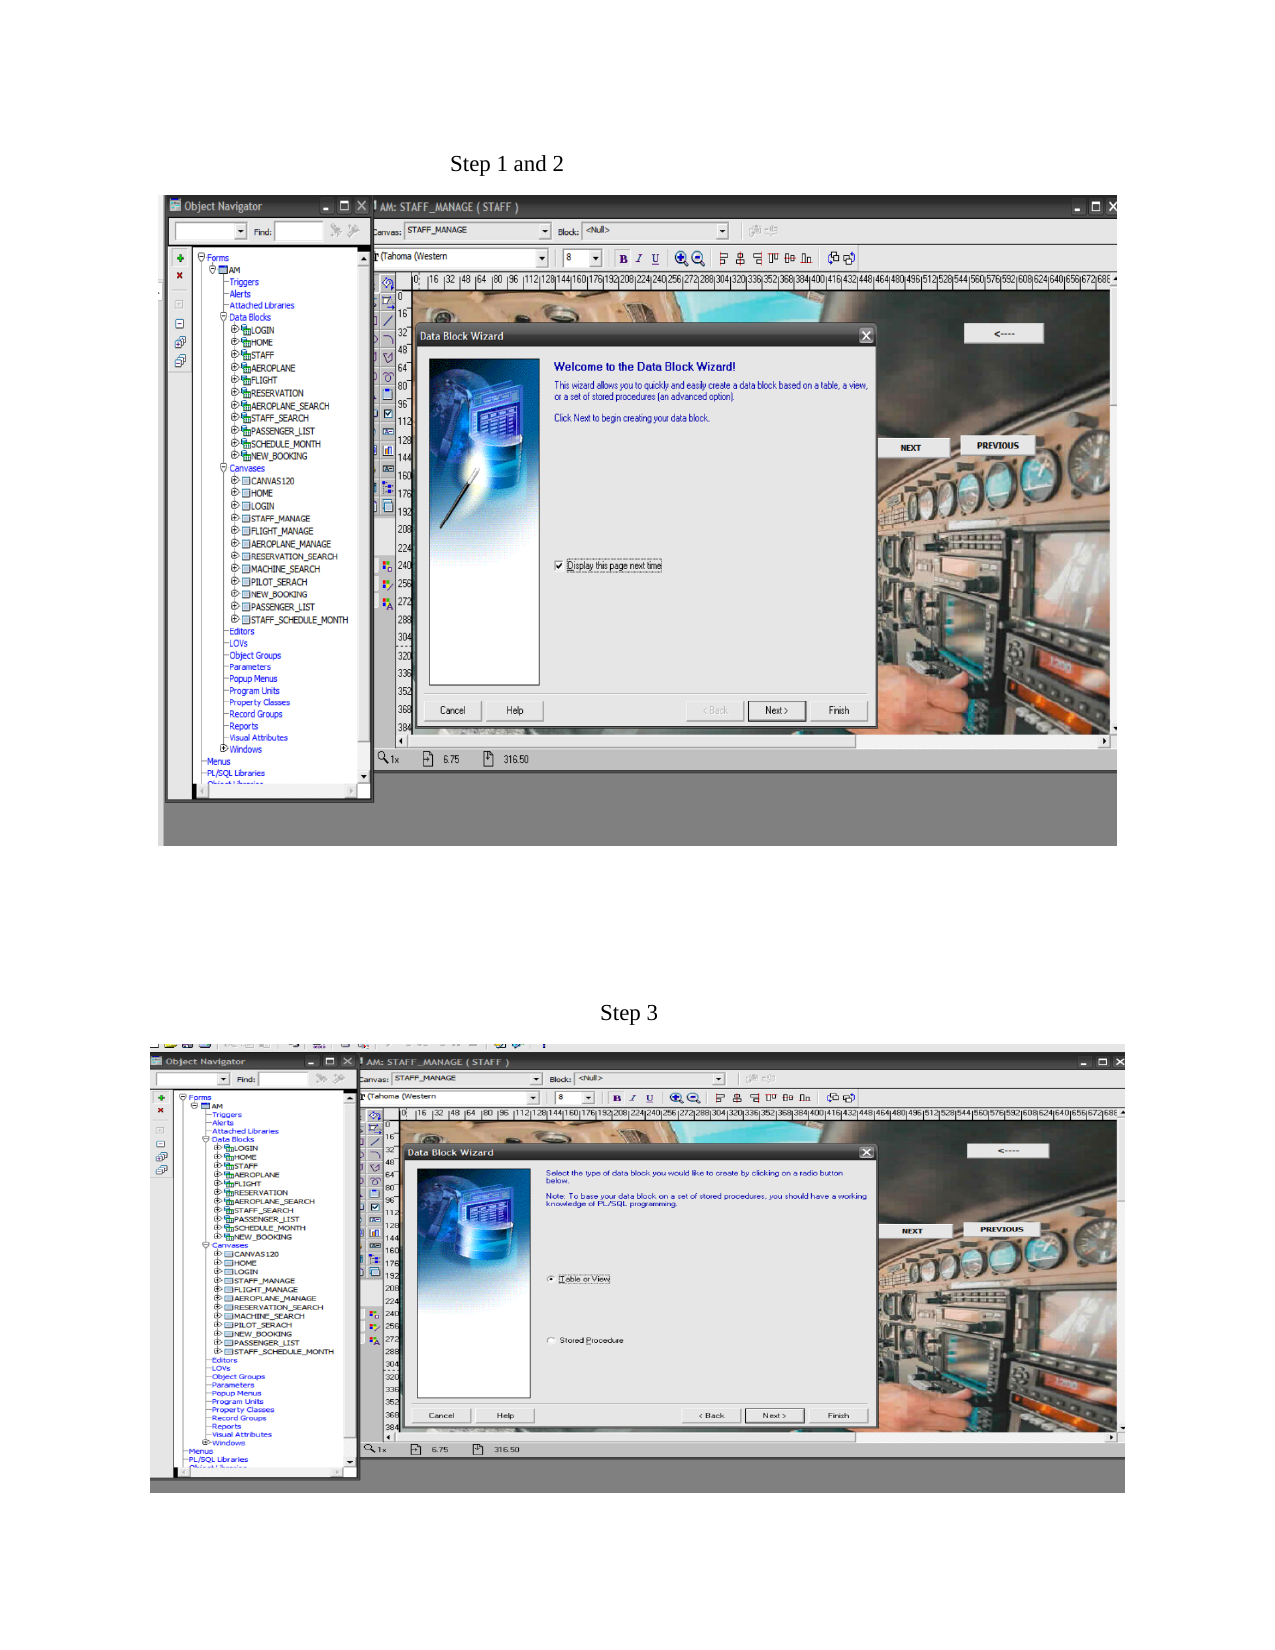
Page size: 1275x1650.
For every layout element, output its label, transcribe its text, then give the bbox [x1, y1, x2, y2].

text Step 3 [525, 999, 1125, 1026]
text Step 1 and 2 [375, 150, 1125, 176]
picture [150, 1044, 1125, 1493]
picture [158, 195, 1117, 846]
